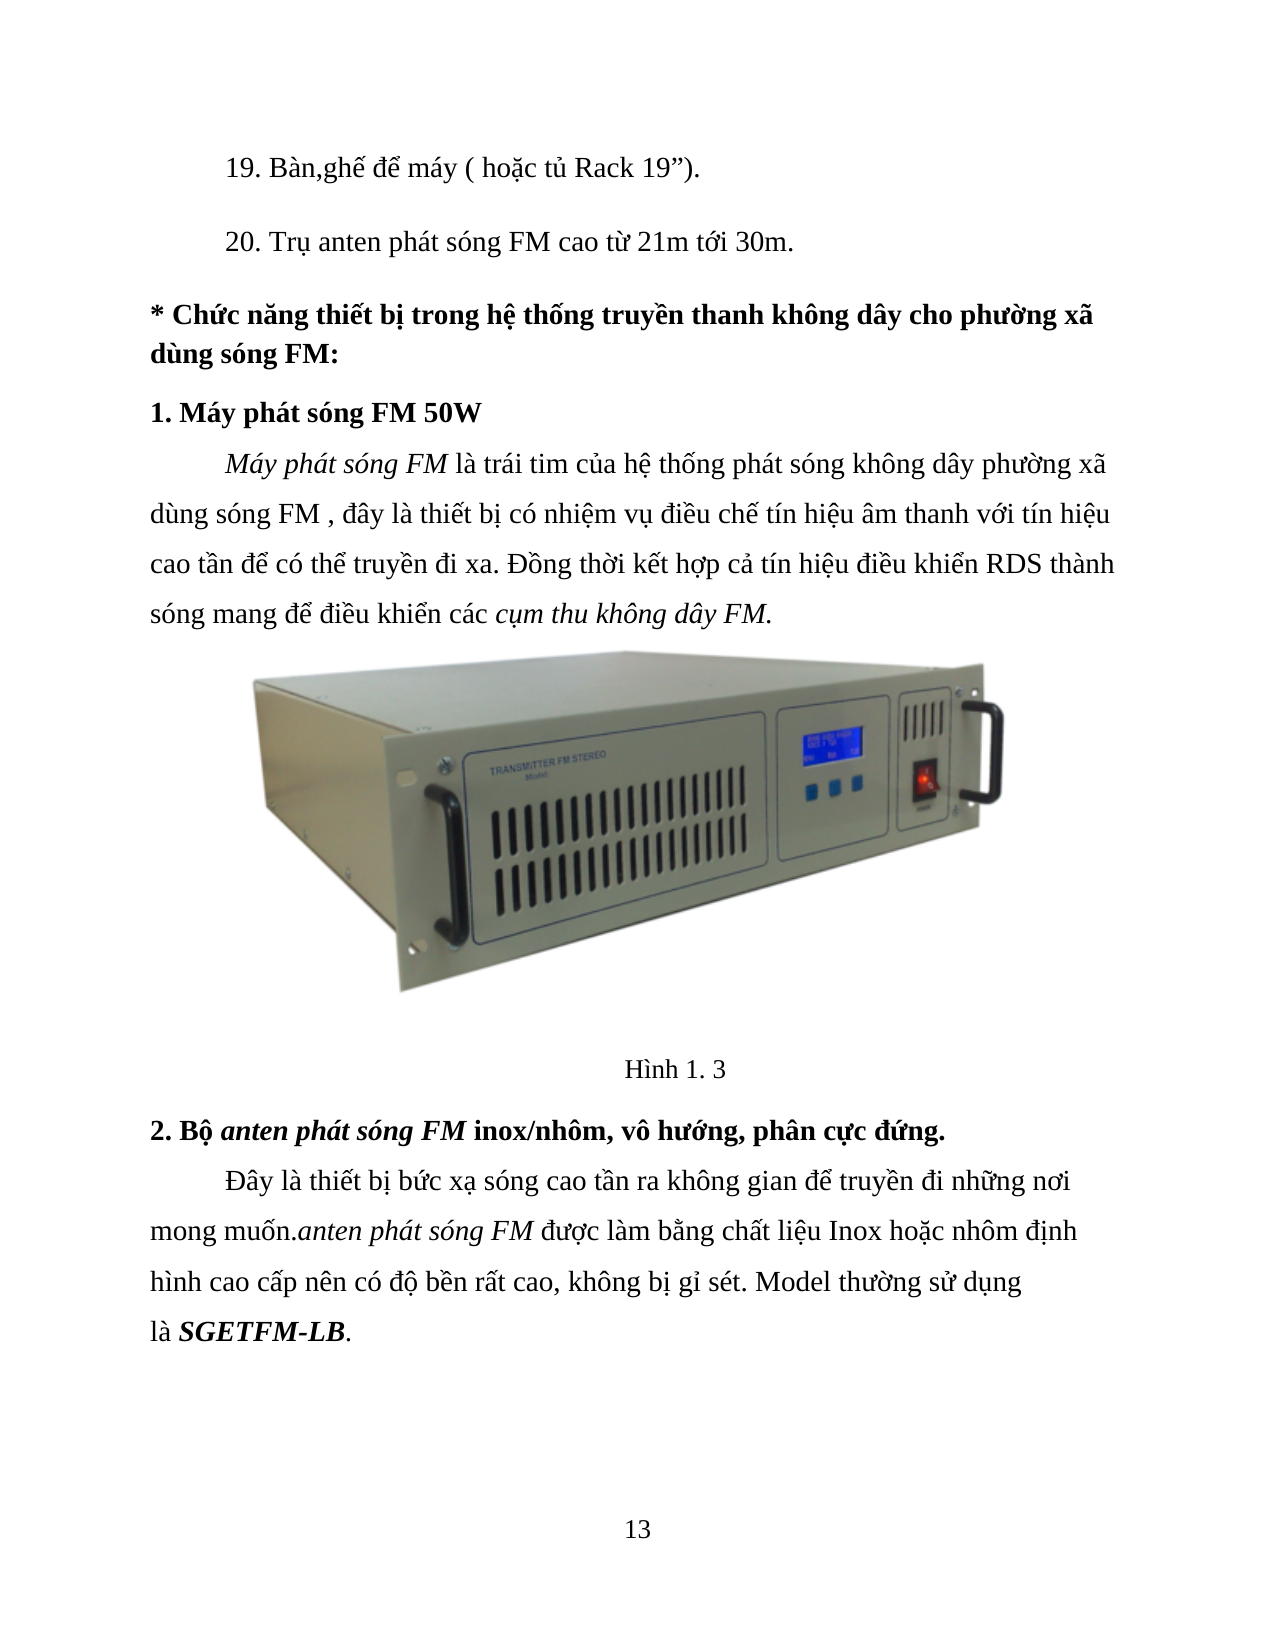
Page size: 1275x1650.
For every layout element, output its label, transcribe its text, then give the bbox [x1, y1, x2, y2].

text 2. Bộ anten phát sóng FM inox/nhôm, vô hướng, phân cực đứng. [150, 1113, 1125, 1146]
picture [246, 647, 1029, 1016]
text Hình 1. 3 [150, 1053, 1125, 1085]
text 19. Bàn,ghế để máy ( hoặc tủ Rack 19”). [225, 150, 1125, 183]
text 20. Trụ anten phát sóng FM cao từ 21m tới 30m. [225, 224, 1125, 257]
text Đây là thiết bị bức xạ sóng cao tần ra không gian để truyền đi những nơi mong muốn.anten phát sóng FM được làm bằng chất liệu Inox hoặc nhôm định hình cao cấp nên có độ bền rất cao, không bị gỉ sét. Model thường sử dụng là SGETFM-LB. [150, 1163, 1125, 1347]
text Máy phát sóng FM là trái tim của hệ thống phát sóng không dây phường xã dùng sóng FM , đây là thiết bị có nhiệm vụ điều chế tín hiệu âm thanh với tín hiệu cao tần để có thể truyền đi xa. Đồng thời kết hợp cả tín hiệu điều khiển RDS thành sóng mang để điều khiển các cụm thu không dây FM. [150, 446, 1125, 630]
text 1. Máy phát sóng FM 50W [150, 395, 1125, 429]
text * Chức năng thiết bị trong hệ thống truyền thanh không dây cho phường xã dùng sóng FM: [150, 297, 1125, 369]
